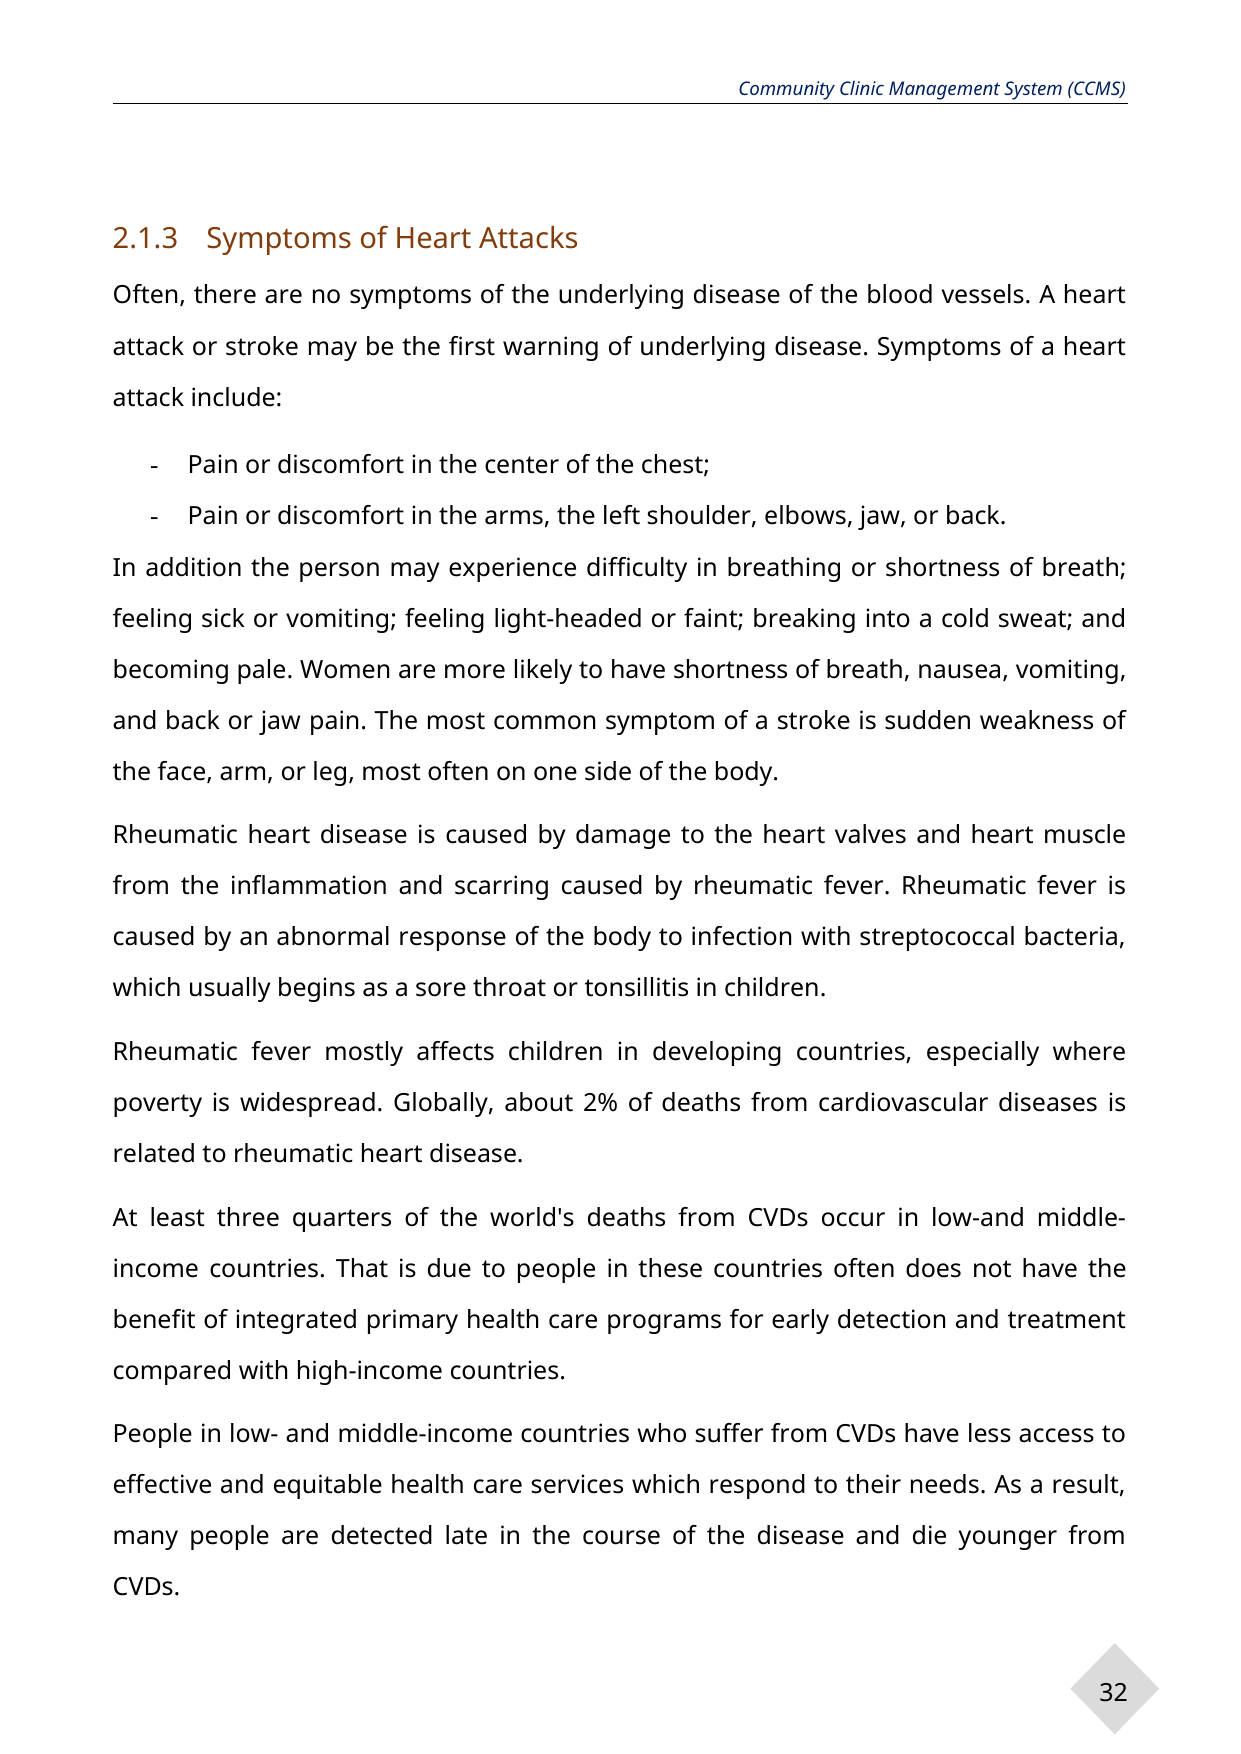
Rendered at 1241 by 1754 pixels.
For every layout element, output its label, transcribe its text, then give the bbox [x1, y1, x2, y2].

list Pain or discomfort in the arms, the left shoulder, elbows, jaw, or back. [150, 498, 1128, 532]
text In addition the person may experience difficulty in breathing or shortness of breath; feeling sick or vomiting; feeling light-headed or faint; breaking into a cold sweat; and becoming pale. Women are more likely to have shortness of breath, nausea, vomiting, and back or jaw pain. The most common symptom of a stroke is sudden weakness of the face, arm, or leg, most often on one side of the body. [112, 549, 1128, 787]
subtitle Symptoms of Heart Attacks [112, 218, 1128, 257]
text People in low- and middle-income countries who suffer from CVDs have less access to effective and equitable health care services which respond to their needs. As a result, many people are detected late in the course of the disease and die younger from CVDs. [112, 1416, 1128, 1603]
text Often, there are no symptoms of the underlying disease of the blood vessels. A heart attack or stroke may be the first warning of underlying disease. Symptoms of a heart attack include: [112, 277, 1128, 413]
text Rheumatic heart disease is caused by damage to the heart valves and heart muscle from the inflammation and scarring caused by rheumatic fever. Rheumatic fever is caused by an abnormal response of the body to infection with streptococcal bacteria, which usually begins as a sore throat or tonsillitis in children. [112, 817, 1128, 1004]
list Pain or discomfort in the center of the chest; [150, 447, 1128, 481]
text At least three quarters of the world's deaths from CVDs occur in low-and middle-income countries. That is due to people in these countries often does not have the benefit of integrated primary health care programs for early detection and treatment compared with high-income countries. [112, 1199, 1128, 1386]
text Rheumatic fever mostly affects children in developing countries, especially where poverty is widespread. Globally, about 2% of deaths from cardiovascular diseases is related to rheumatic heart disease. [112, 1034, 1128, 1170]
